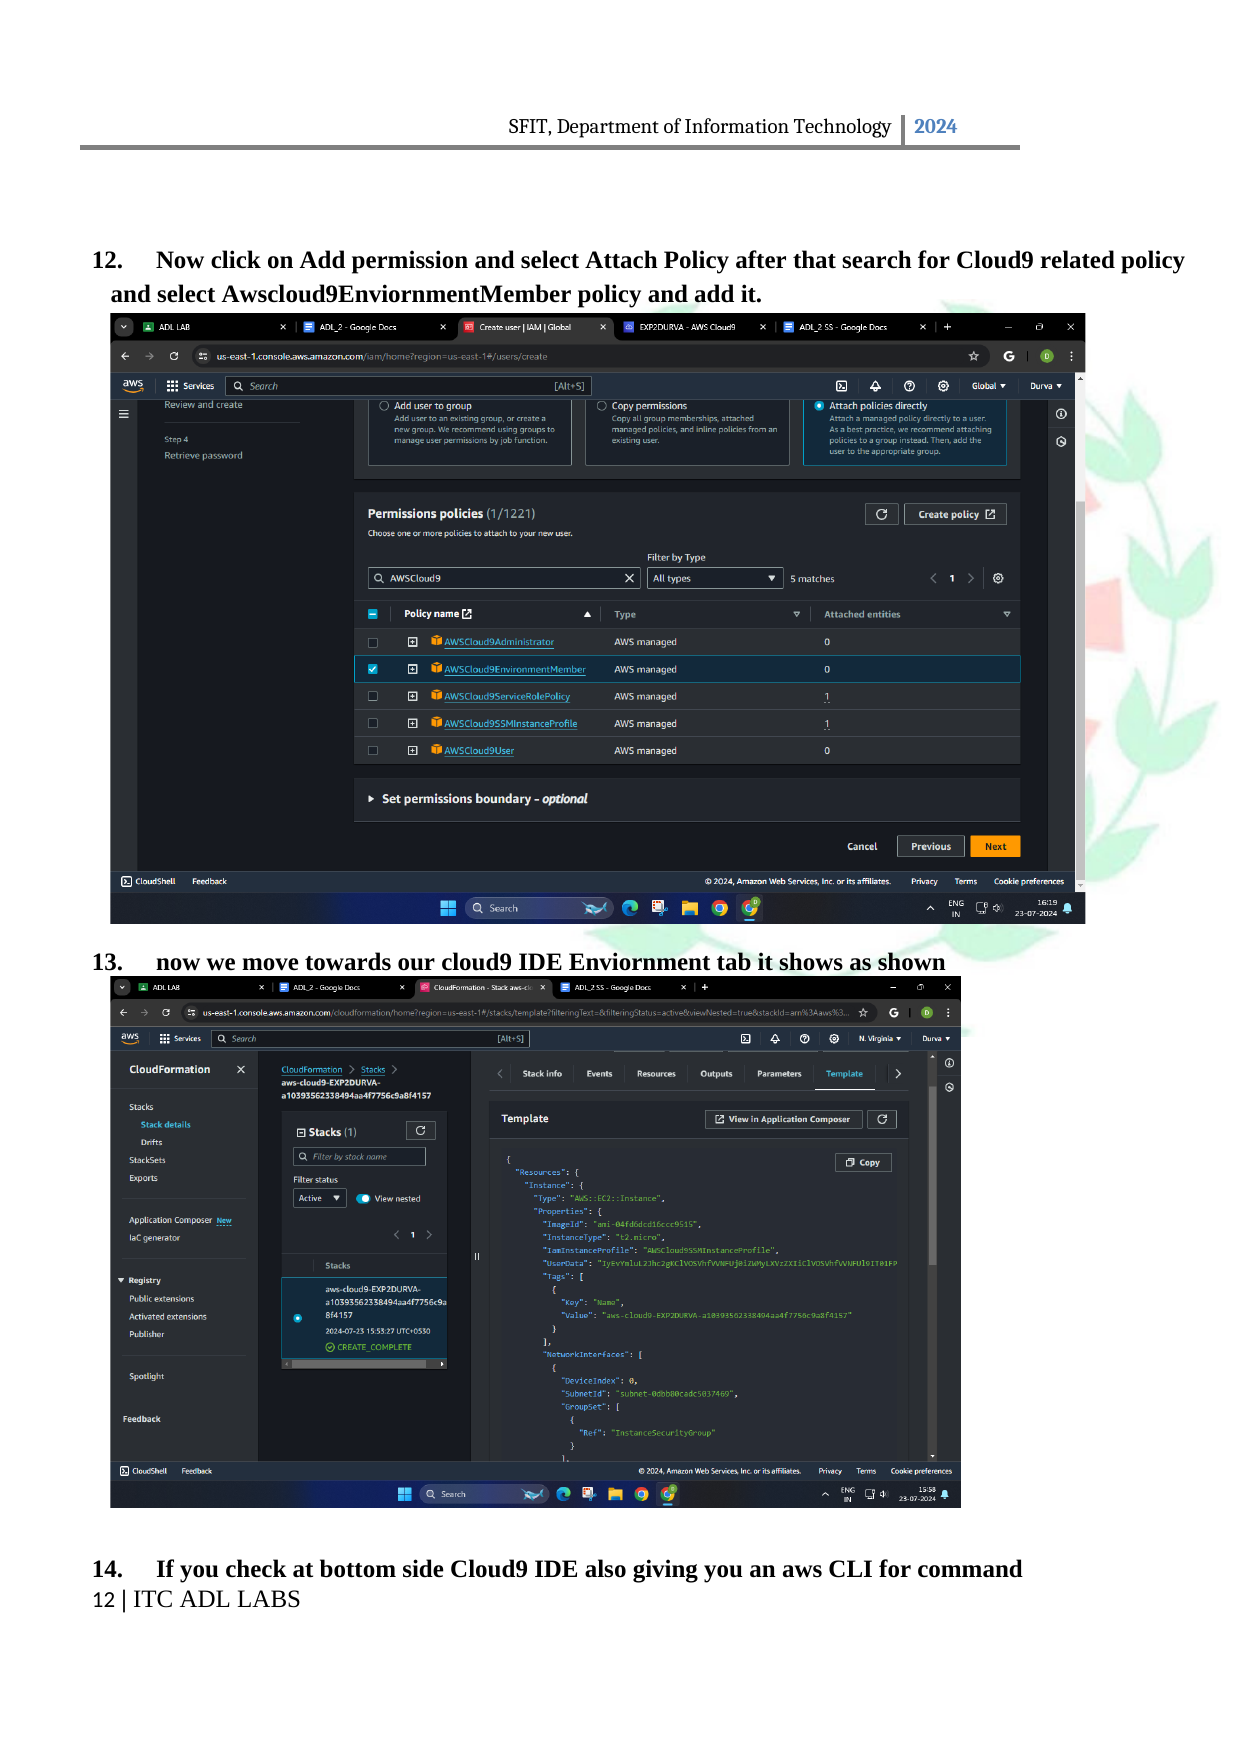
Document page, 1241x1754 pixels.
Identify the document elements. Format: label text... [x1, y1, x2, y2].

picture [110, 299, 1222, 1037]
picture [110, 976, 961, 1508]
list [92, 1554, 1140, 1583]
